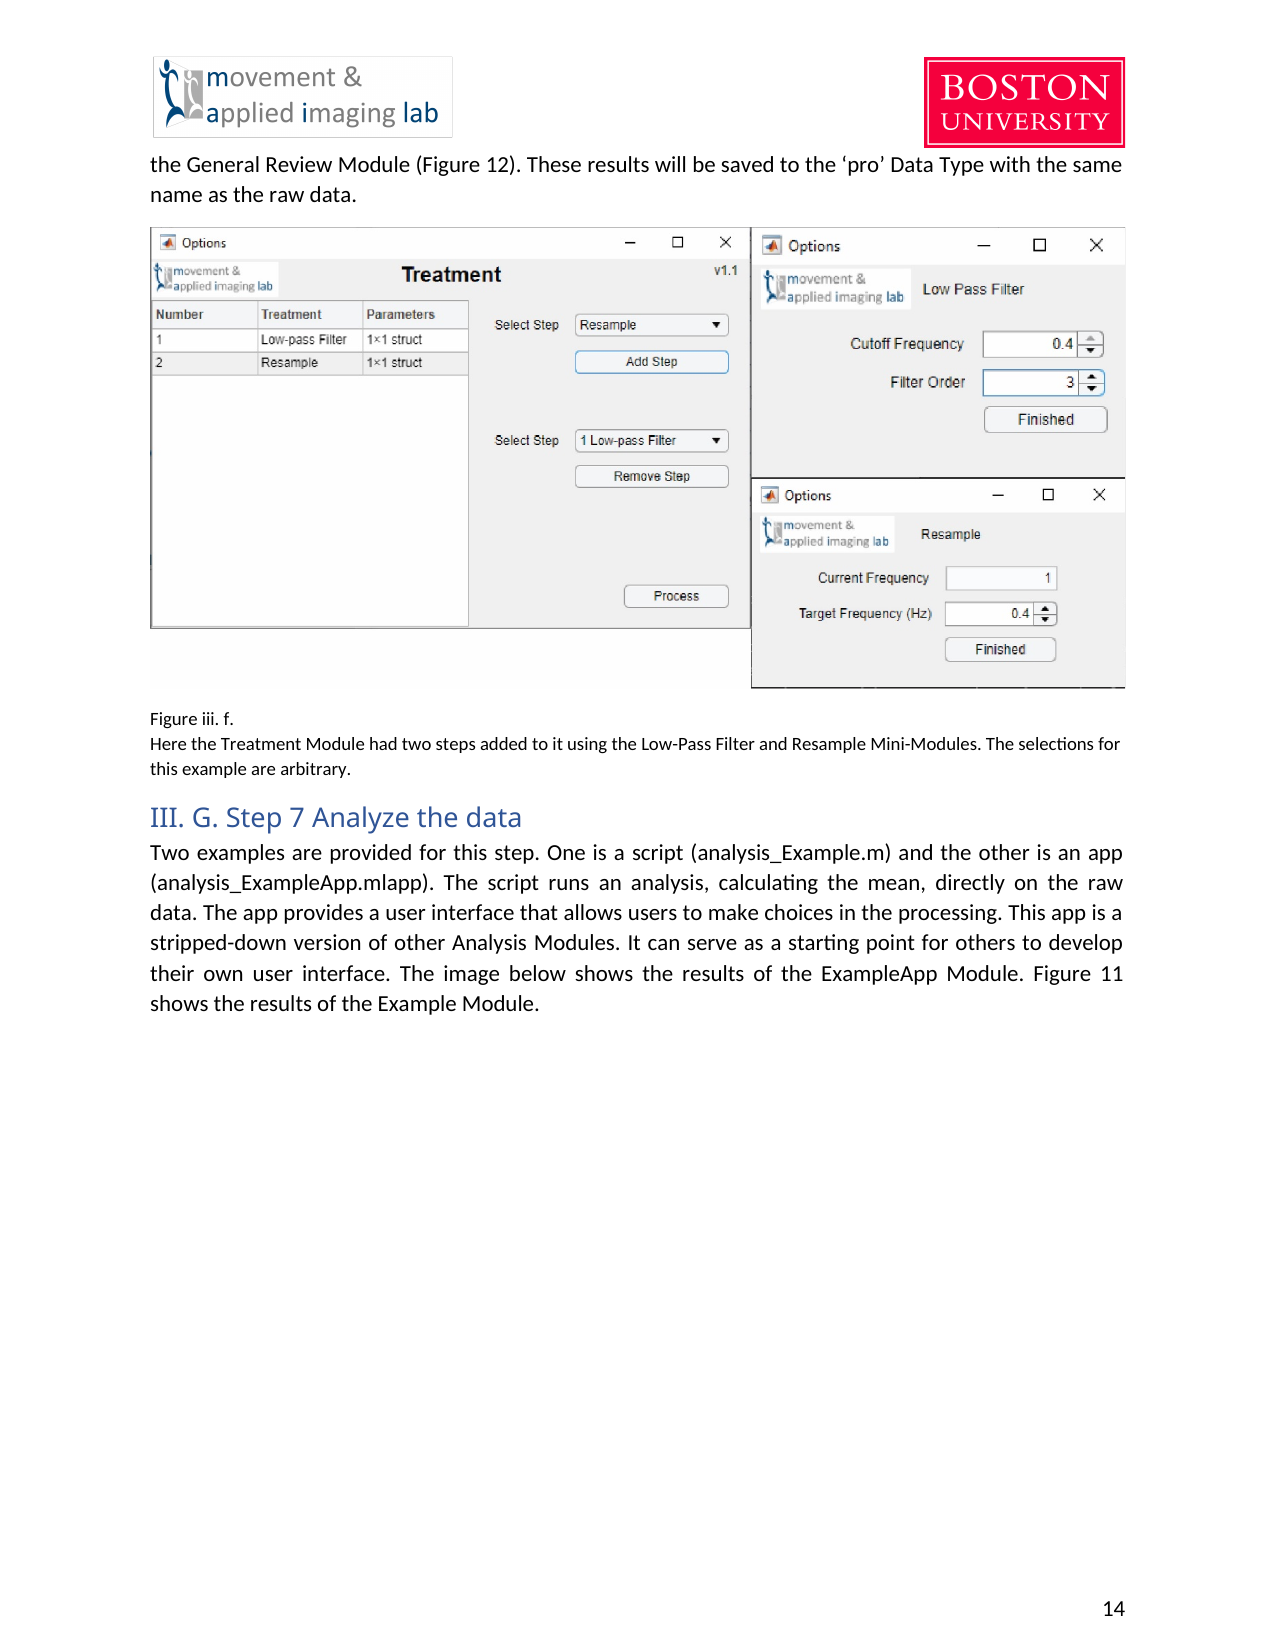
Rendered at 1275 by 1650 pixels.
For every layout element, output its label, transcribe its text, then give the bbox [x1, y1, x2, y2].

picture [153, 50, 462, 148]
picture [924, 57, 1125, 148]
text Figure iii. f. [150, 707, 1125, 730]
subtitle III. G. Step 7 Analyze the data [150, 798, 1125, 835]
text Here the Treatment Module had two steps added to it using the Low-Pass Filter and Resample Mini-Modules. The selections for this example are arbitrary. [150, 732, 1125, 779]
picture [150, 227, 1125, 689]
text Two examples are provided for this step. One is a script (analysis_Example.m) and the other is an app (analysis_ExampleApp.mlapp). The script runs an analysis, calculating the mean, directly on the raw data. The app provides a user interface that allows users to make choices in the processing. This app is a stripped-down version of other Analysis Modules. It can serve as a starting point for others to develop their own user interface. The image below shows the results of the ExampleApp Module. Figure 11 shows the results of the Example Module. [150, 838, 1125, 1017]
